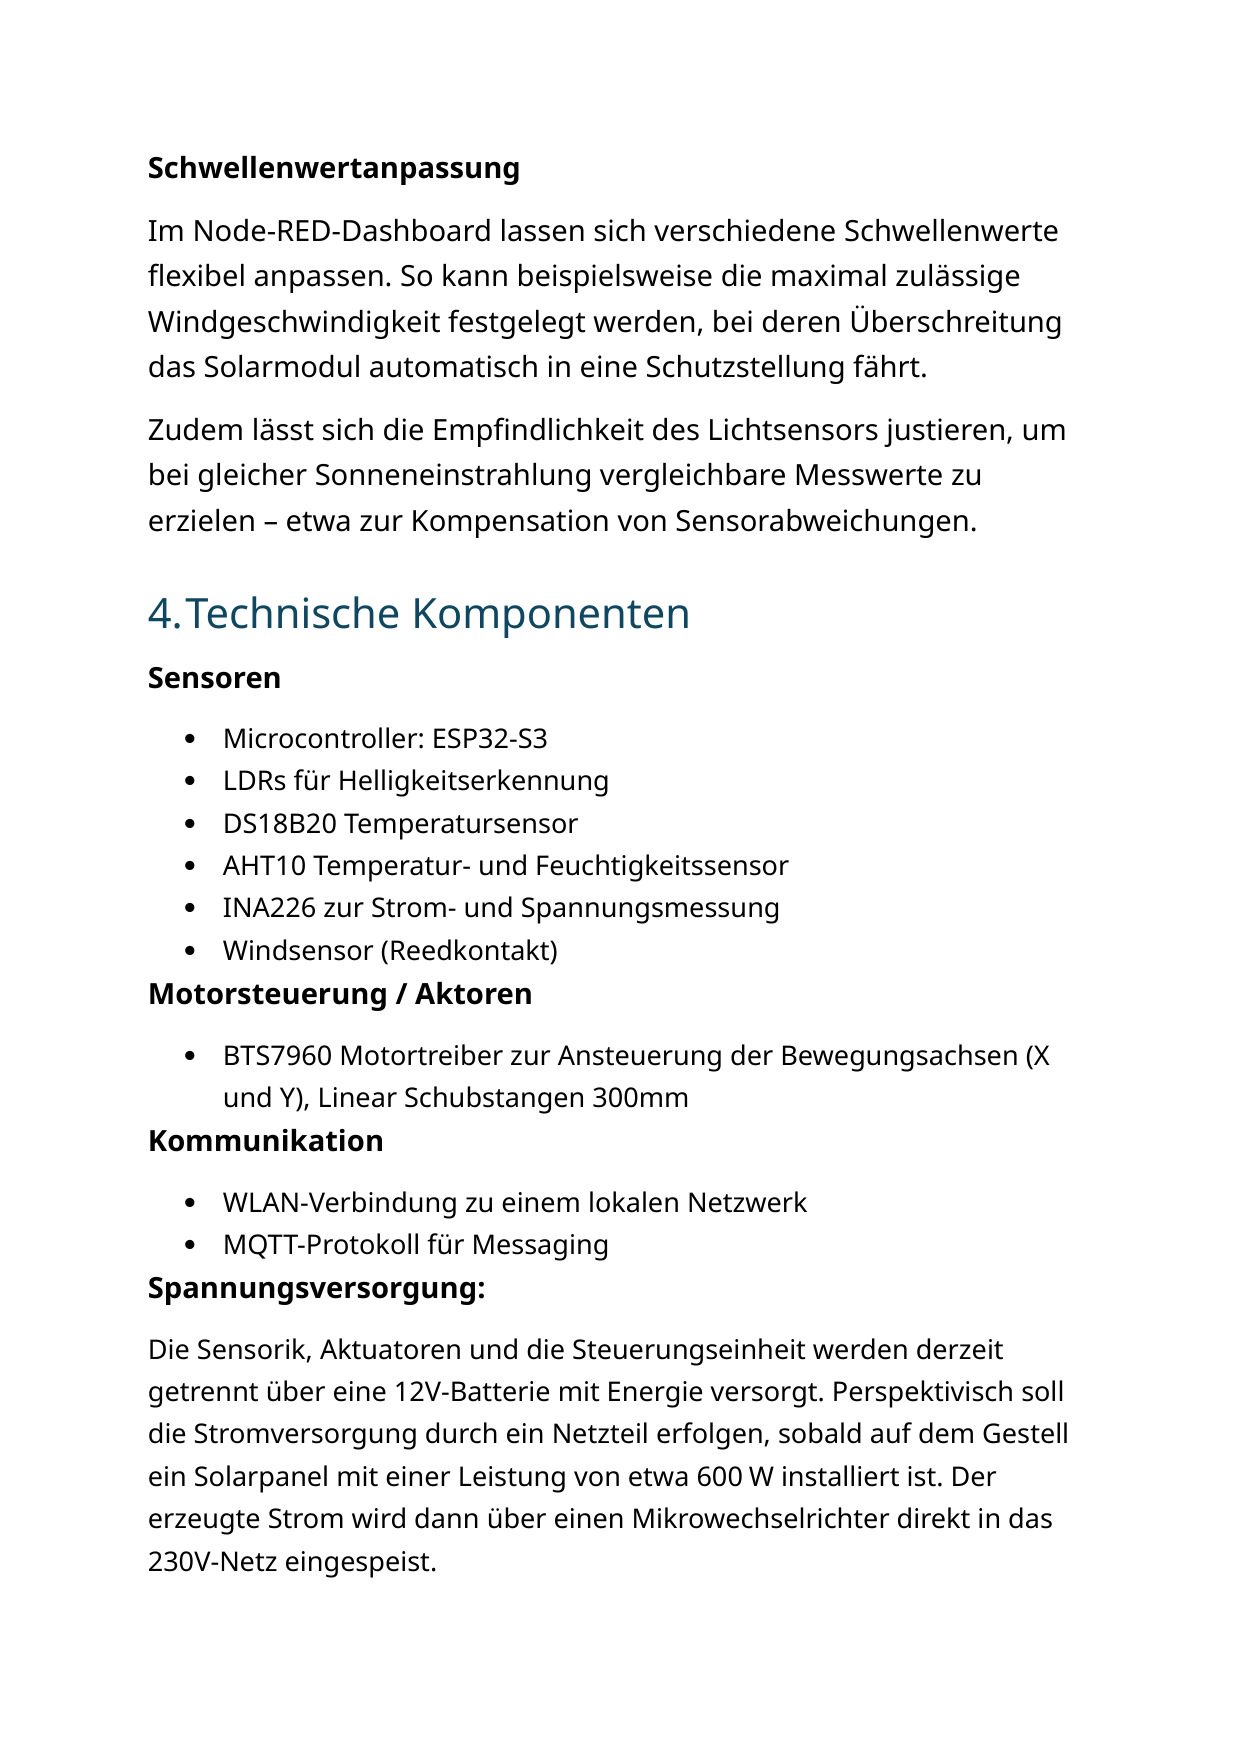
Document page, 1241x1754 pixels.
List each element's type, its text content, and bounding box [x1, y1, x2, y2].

text Schwellenwertanpassung [148, 148, 1093, 187]
list WLAN-Verbindung zu einem lokalen Netzwerk [185, 1183, 1093, 1220]
text Im Node-RED-Dashboard lassen sich verschiedene Schwellenwerte flexibel anpassen. So kann beispielsweise die maximal zulässige Windgeschwindigkeit festgelegt werden, bei deren Überschreitung das Solarmodul automatisch in eine Schutzstellung fährt. [148, 210, 1093, 386]
text Motorsteuerung / Aktoren [148, 974, 1093, 1013]
text Sensoren [148, 657, 1093, 697]
list Microcontroller: ESP32-S3 [185, 719, 1093, 756]
list INA226 zur Strom- und Spannungsmessung [185, 889, 1093, 926]
text Die Sensorik, Aktuatoren und die Steuerungseinheit werden derzeit getrennt über eine 12V-Batterie mit Energie versorgt. Perspektivisch soll die Stromversorgung durch ein Netzteil erfolgen, sobald auf dem Gestell ein Solarpanel mit einer Leistung von etwa 600 W installiert ist. Der erzeugte Strom wird dann über einen Mikrowechselrichter direkt in das 230V-Netz eingespeist. [148, 1330, 1093, 1579]
list LDRs für Helligkeitserkennung [185, 762, 1093, 798]
list MQTT-Protokoll für Messaging [185, 1225, 1093, 1262]
list BTS7960 Motortreiber zur Ansteuerung der Bewegungsachsen (X und Y), Linear Schubstangen 300mm [185, 1036, 1093, 1115]
text Kommunikation [148, 1121, 1093, 1160]
subtitle Technische Komponenten [148, 583, 1093, 640]
text Spannungsversorgung: [148, 1268, 1093, 1307]
list AHT10 Temperatur- und Feuchtigkeitssensor [185, 846, 1093, 883]
text Zudem lässt sich die Empfindlichkeit des Lichtsensors justieren, um bei gleicher Sonneneinstrahlung vergleichbare Messwerte zu erzielen – etwa zur Kompensation von Sensorabweichungen. [148, 409, 1093, 540]
list Windsensor (Reedkontakt) [185, 931, 1093, 968]
list DS18B20 Temperatursensor [185, 804, 1093, 841]
